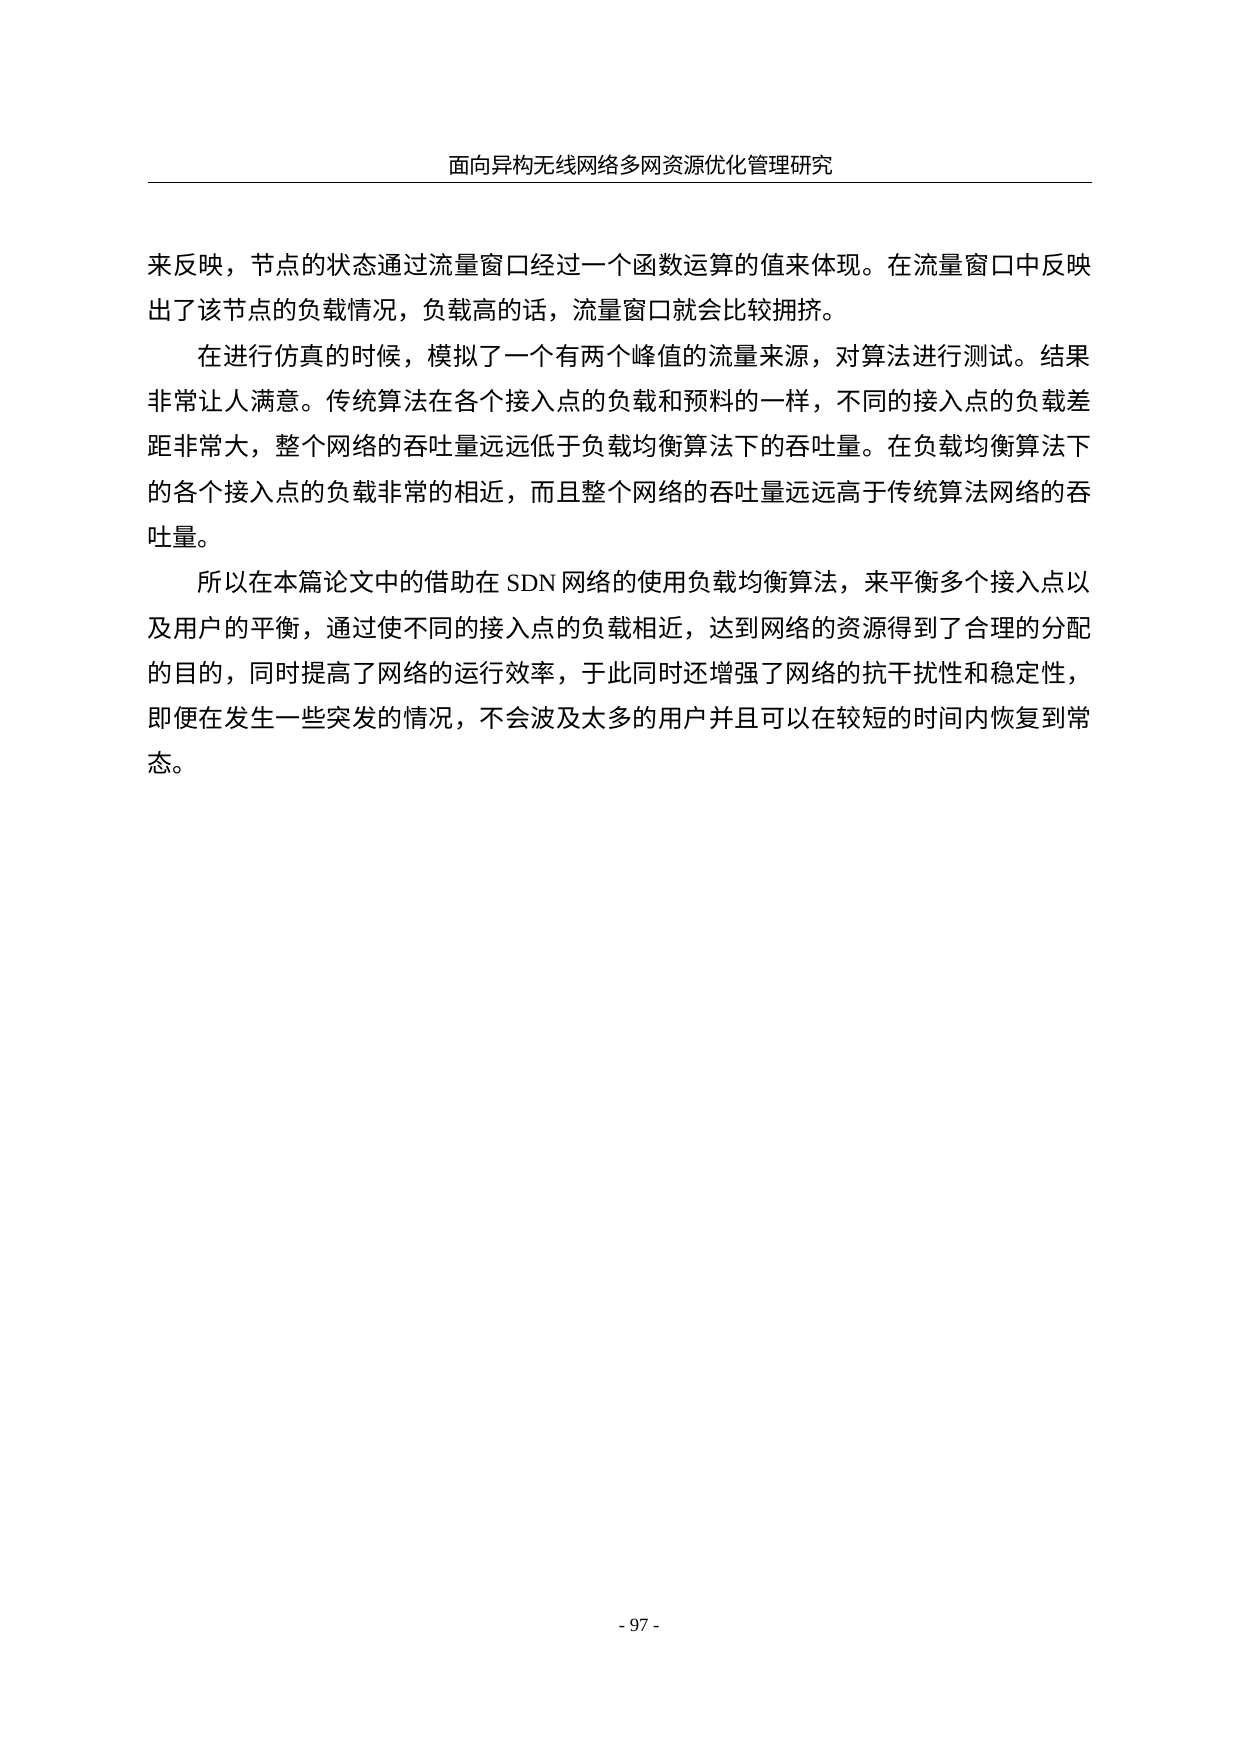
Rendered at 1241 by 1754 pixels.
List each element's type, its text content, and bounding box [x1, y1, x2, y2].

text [148, 246, 1092, 327]
text 所以在本篇论文中的借助在SDN网络的使用负载均衡算法，来平衡多个接入点以及用户的平衡，通过使不同的接入点的负载相近，达到网络的资源得到了合理的分配的目的，同时提高了网络的运行效率，于此同时还增强了网络的抗干扰性和稳定性，即便在发生一些突发的情况，不会波及太多的用户并且可以在较短的时间内恢复到常态。 [148, 563, 1092, 780]
text 在进行仿真的时候，模拟了一个有两个峰值的流量来源，对算法进行测试。结果非常让人满意。传统算法在各个接入点的负载和预料的一样，不同的接入点的负载差距非常大，整个网络的吞吐量远远低于负载均衡算法下的吞吐量。在负载均衡算法下的各个接入点的负载非常的相近，而且整个网络的吞吐量远远高于传统算法网络的吞吐量。 [148, 336, 1092, 554]
